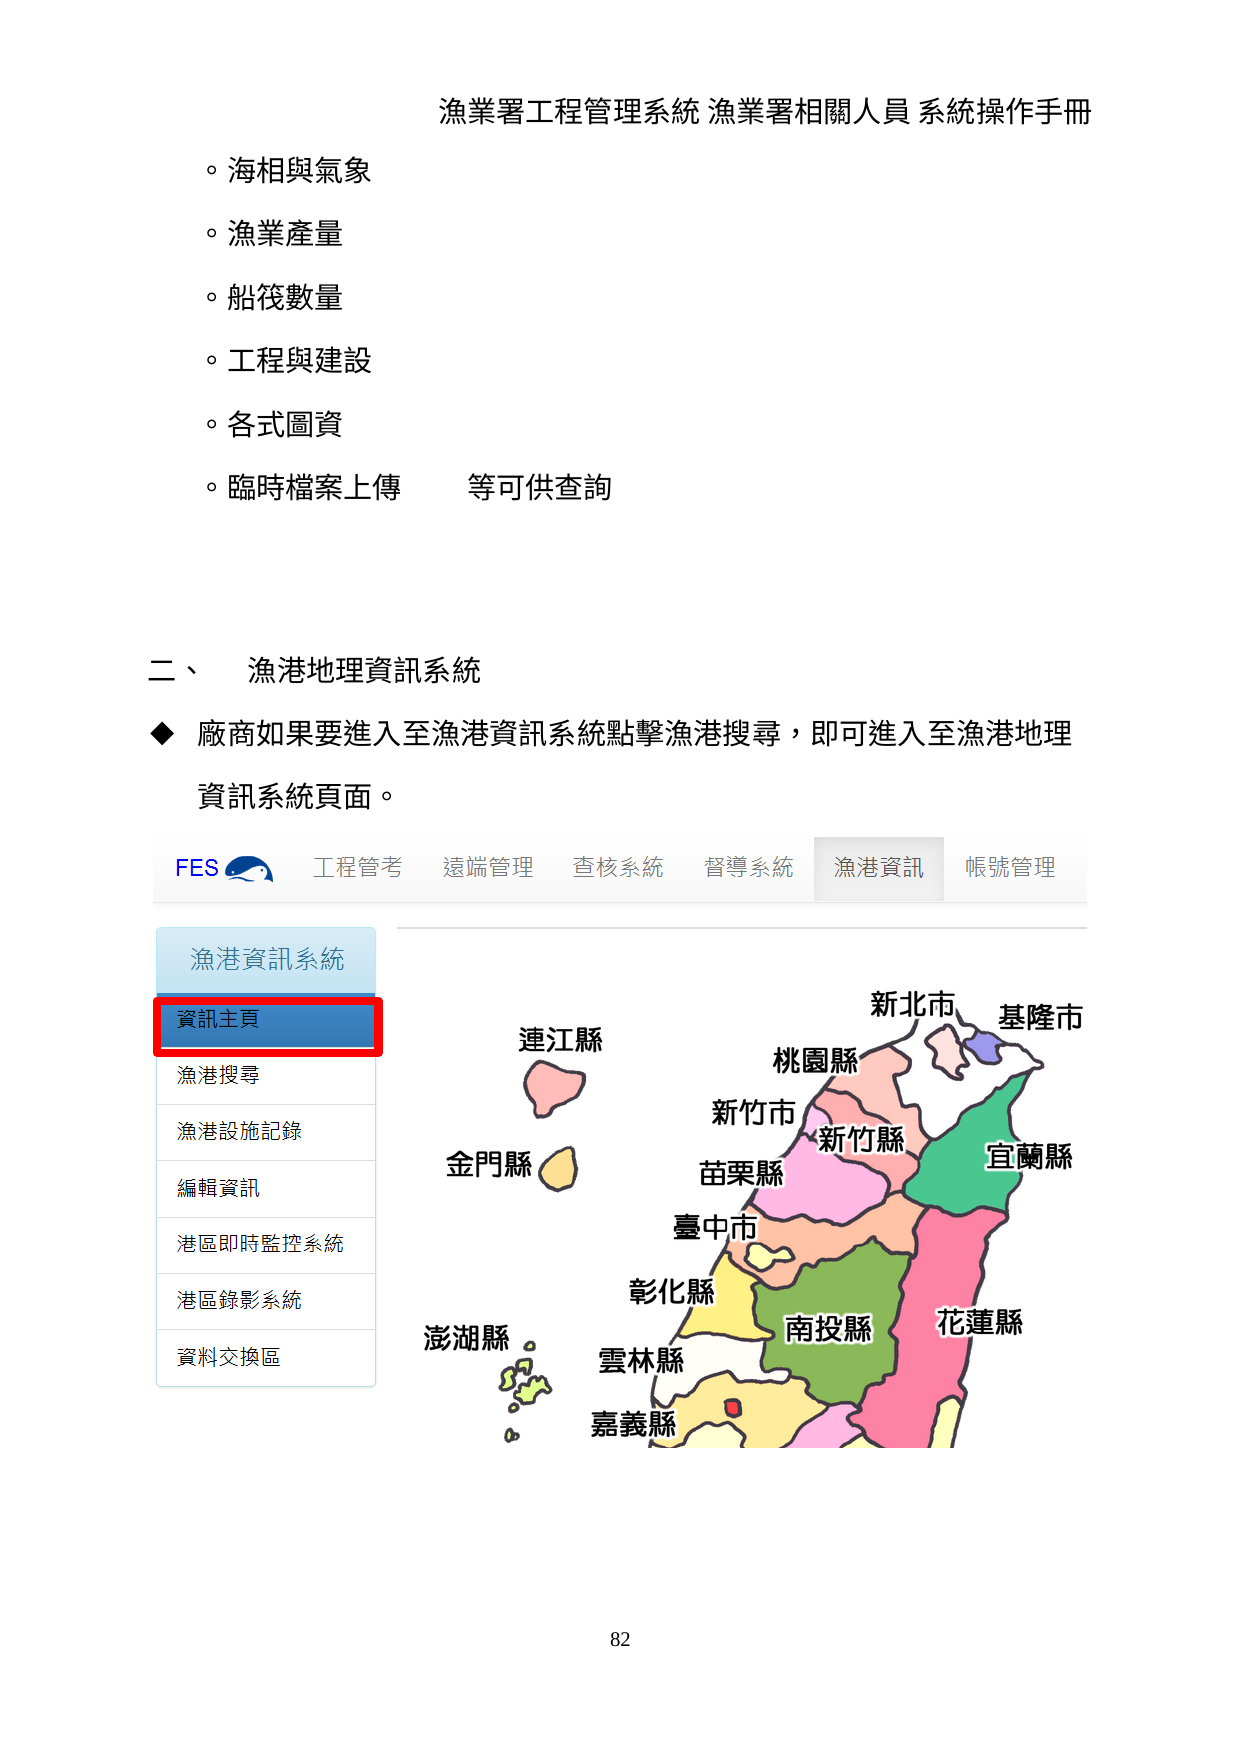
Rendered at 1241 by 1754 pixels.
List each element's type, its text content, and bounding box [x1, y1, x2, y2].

picture [161, 1005, 374, 1049]
picture [153, 837, 1088, 1448]
text 。各式圖資 [198, 401, 1092, 443]
text 。漁業產量 [198, 211, 1092, 253]
text 。海相與氣象 [198, 147, 1092, 190]
text 。船筏數量 [198, 274, 1092, 317]
text 。工程與建設 [198, 338, 1092, 380]
text 。臨時檔案上傳 等可供查詢 [198, 465, 1092, 507]
list 廠商如果要進入至漁港資訊系統點擊漁港搜尋，即可進入至漁港地理資訊系統頁面。 [148, 711, 1092, 816]
list 漁港地理資訊系統 [148, 647, 1092, 689]
